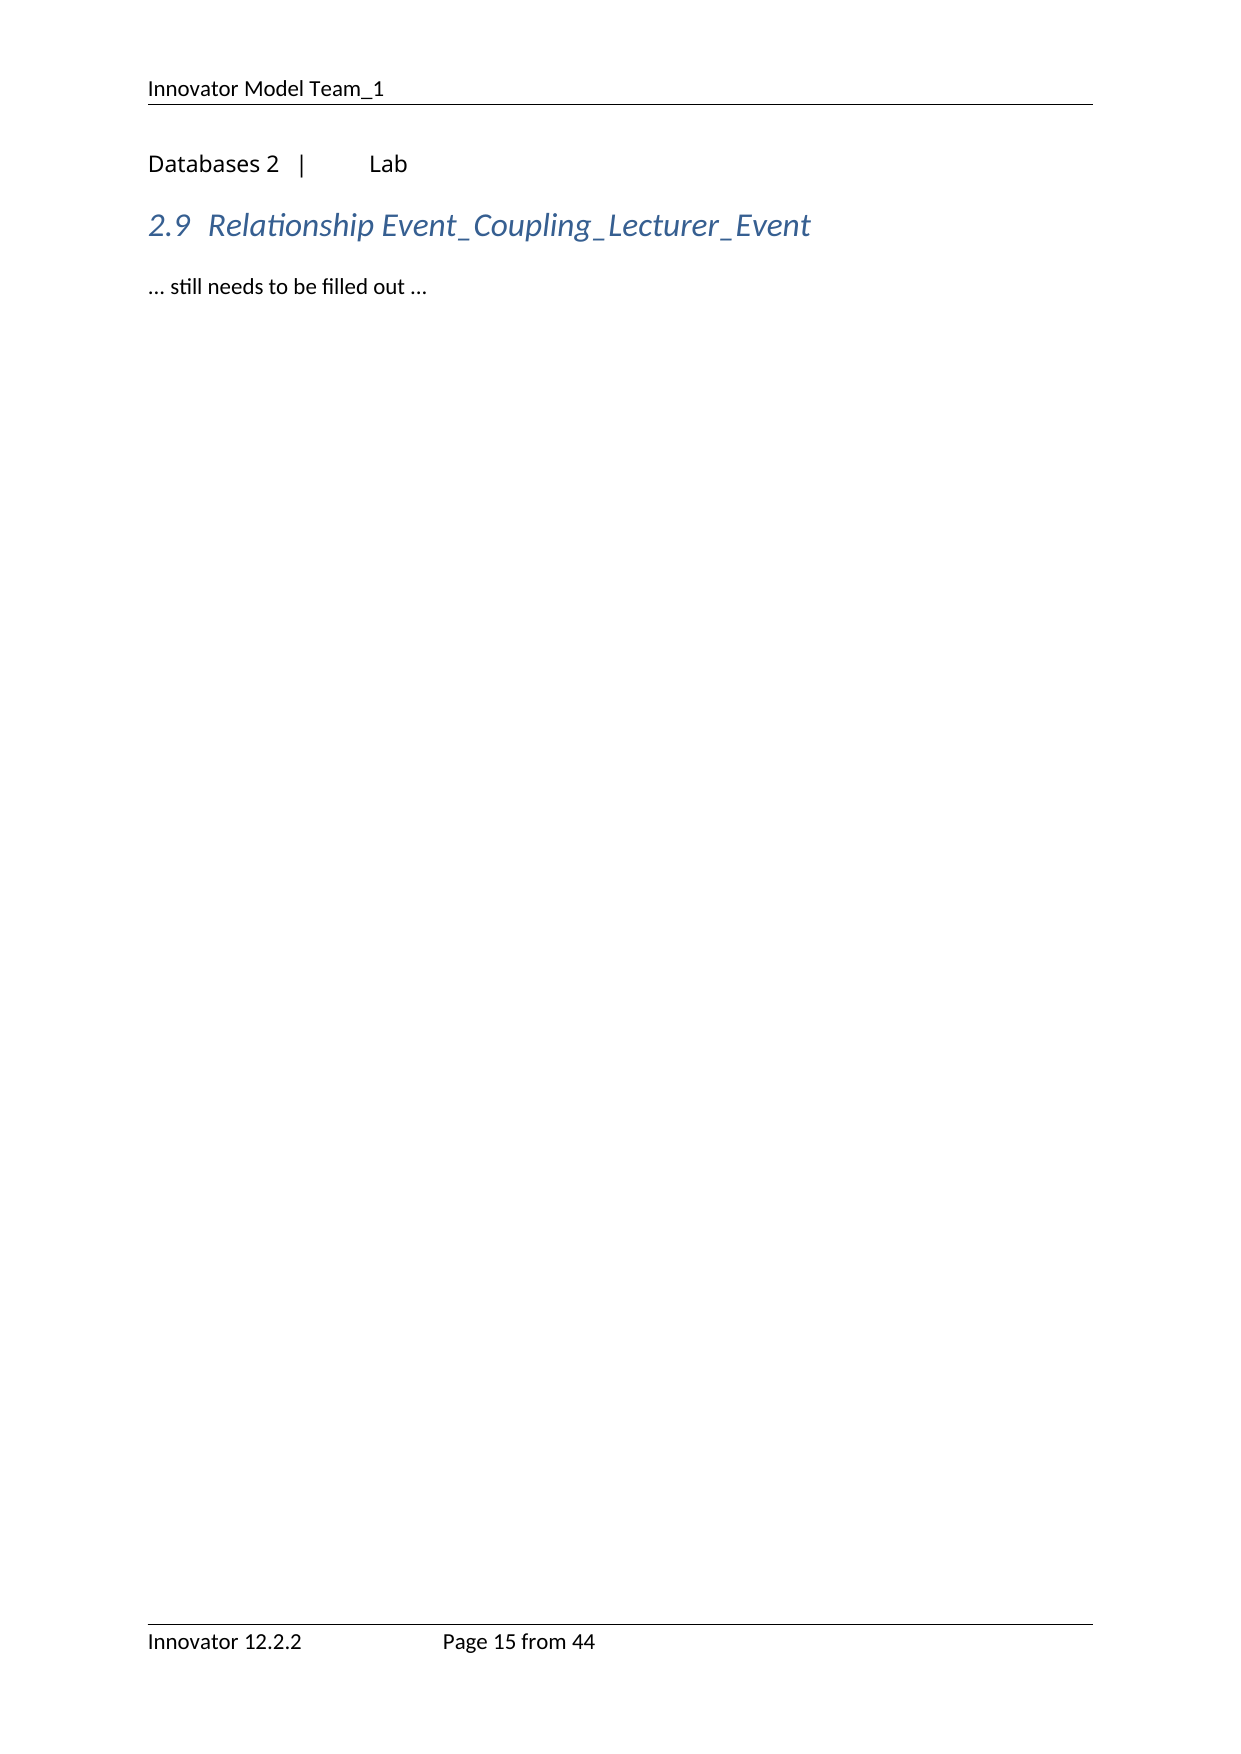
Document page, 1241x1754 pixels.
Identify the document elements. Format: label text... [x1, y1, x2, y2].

text ... still needs to be filled out ... [148, 272, 1093, 300]
text Databases 2 | Lab [148, 148, 1093, 179]
subtitle Relationship Event_Coupling_Lecturer_Event [148, 204, 1093, 245]
